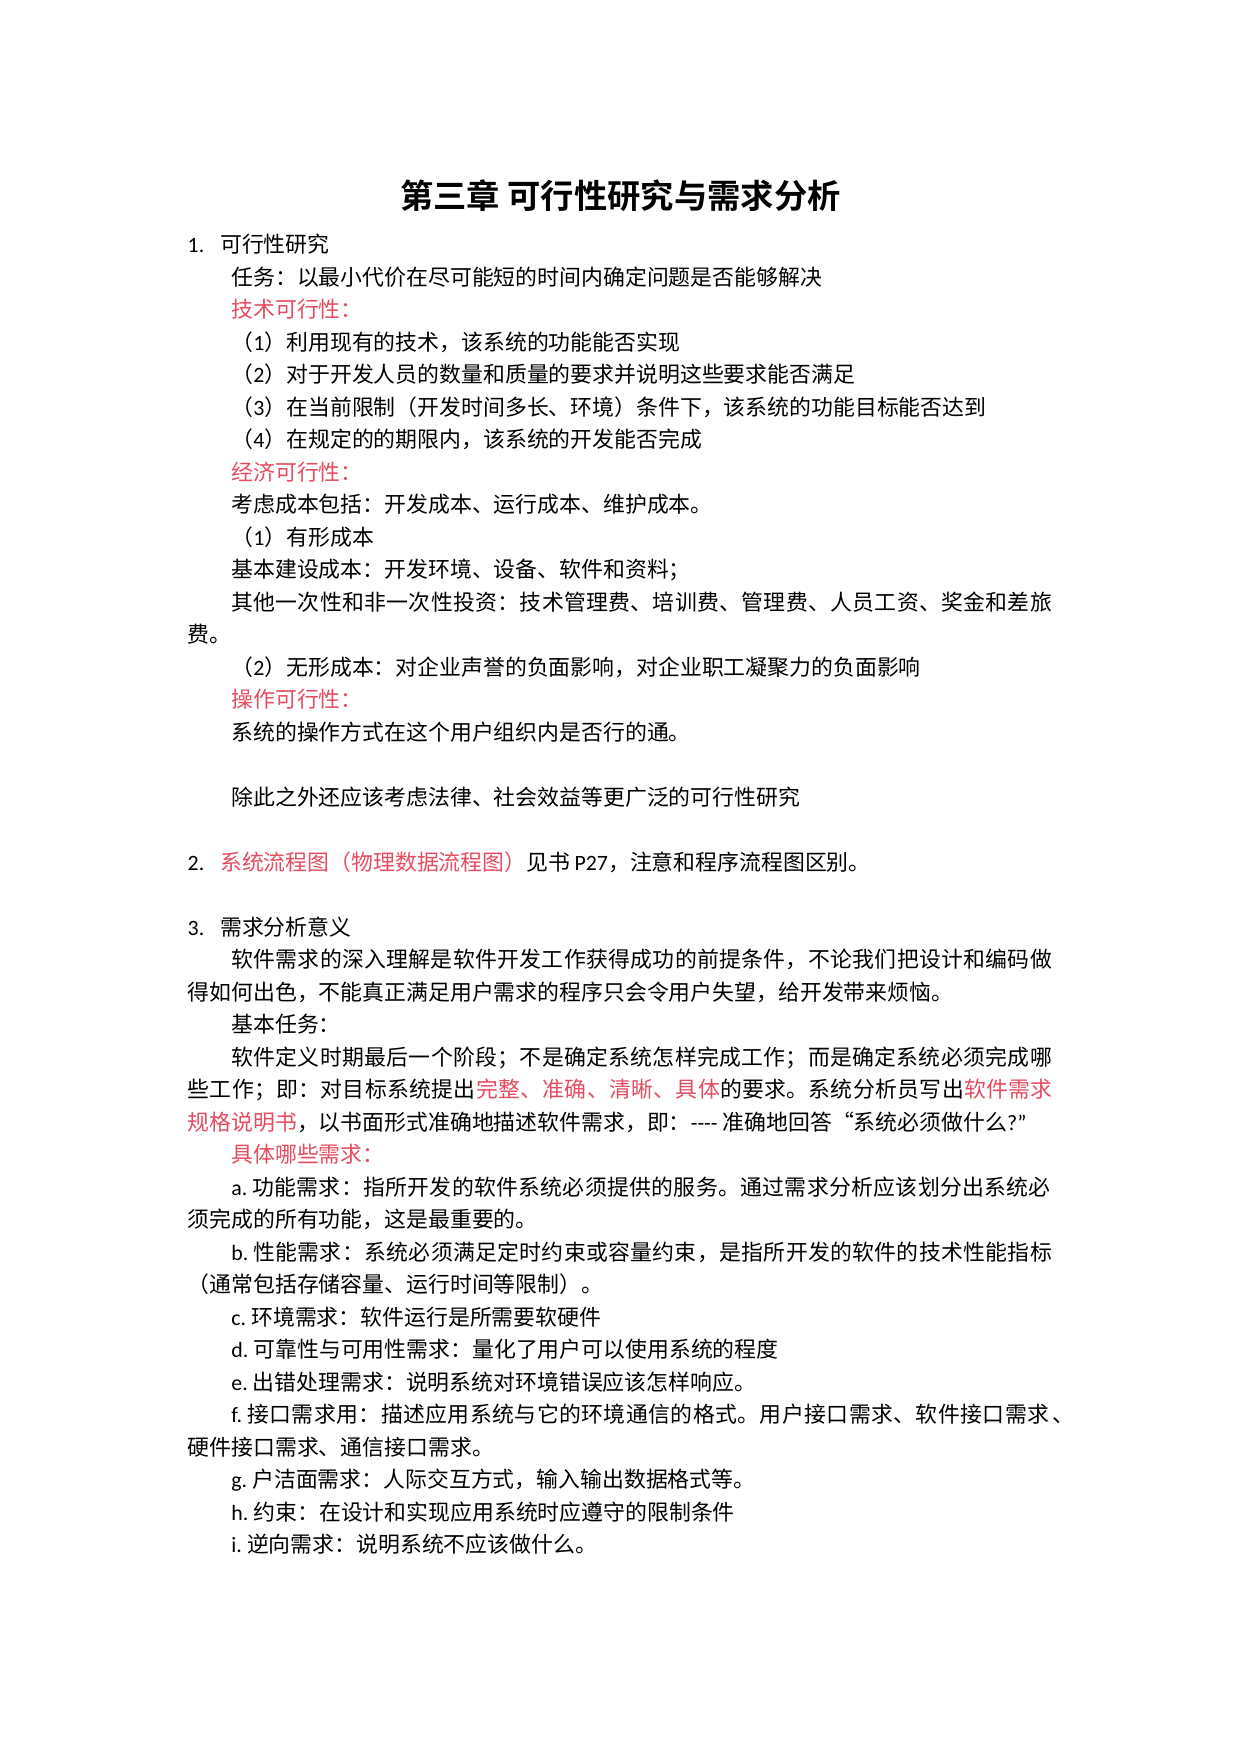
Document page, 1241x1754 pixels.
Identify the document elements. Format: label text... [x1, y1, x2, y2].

list 在规定的的期限内，该系统的开发能否完成 [187, 422, 1053, 454]
list 性能需求：系统必须满足定时约束或容量约束，是指所开发的软件的技术性能指标（通常包括存储容量、运行时间等限制）。 [187, 1234, 1053, 1299]
list 逆向需求：说明系统不应该做什么。 [187, 1527, 1053, 1559]
list 可行性研究 [187, 227, 1053, 259]
list 软件定义时期最后一个阶段；不是确定系统怎样完成工作；而是确定系统必须完成哪些工作；即：对目标系统提出完整、准确、清晰、具体的要求。系统分析员写出软件需求规格说明书，以书面形式准确地描述软件需求，即：---- 准确地回答“系统必须做什么?” [187, 1039, 1053, 1137]
list 基本任务： [187, 1007, 1053, 1039]
list 对于开发人员的数量和质量的要求并说明这些要求能否满足 [187, 357, 1053, 389]
list 无形成本：对企业声誉的负面影响，对企业职工凝聚力的负面影响 [187, 649, 1053, 682]
list 软件需求的深入理解是软件开发工作获得成功的前提条件，不论我们把设计和编码做得如何出色，不能真正满足用户需求的程序只会令用户失望，给开发带来烦恼。 [187, 942, 1053, 1007]
list 操作可行性： [187, 682, 1053, 714]
list 功能需求：指所开发的软件系统必须提供的服务。通过需求分析应该划分出系统必须完成的所有功能，这是最重要的。 [187, 1169, 1053, 1234]
list 其他一次性和非一次性投资：技术管理费、培训费、管理费、人员工资、奖金和差旅费。 [187, 584, 1053, 649]
list 利用现有的技术，该系统的功能能否实现 [187, 324, 1053, 357]
list 有形成本 [187, 519, 1053, 552]
list 考虑成本包括：开发成本、运行成本、维护成本。 [187, 487, 1053, 519]
list 需求分析意义 [187, 909, 1053, 942]
list 任务：以最小代价在尽可能短的时间内确定问题是否能够解决 [187, 259, 1053, 292]
list 约束：在设计和实现应用系统时应遵守的限制条件 [187, 1494, 1053, 1527]
list 可行性研究与需求分析 [187, 162, 1053, 227]
list 可靠性与可用性需求：量化了用户可以使用系统的程度 [187, 1332, 1053, 1364]
list 技术可行性： [187, 292, 1053, 324]
list 基本建设成本：开发环境、设备、软件和资料； [187, 552, 1053, 584]
list 出错处理需求：说明系统对环境错误应该怎样响应。 [187, 1364, 1053, 1397]
list 户洁面需求：人际交互方式，输入输出数据格式等。 [187, 1462, 1053, 1494]
list 接口需求用：描述应用系统与它的环境通信的格式。用户接口需求、软件接口需求、硬件接口需求、通信接口需求。 [187, 1397, 1053, 1462]
list 经济可行性： [187, 454, 1053, 487]
list 系统流程图（物理数据流程图）见书P27，注意和程序流程图区别。 [187, 844, 1053, 877]
list 环境需求：软件运行是所需要软硬件 [187, 1299, 1053, 1332]
list 在当前限制（开发时间多长、环境）条件下，该系统的功能目标能否达到 [187, 389, 1053, 422]
list 除此之外还应该考虑法律、社会效益等更广泛的可行性研究 [187, 779, 1053, 812]
list 系统的操作方式在这个用户组织内是否行的通。 [187, 714, 1053, 747]
list 具体哪些需求： [187, 1137, 1053, 1169]
